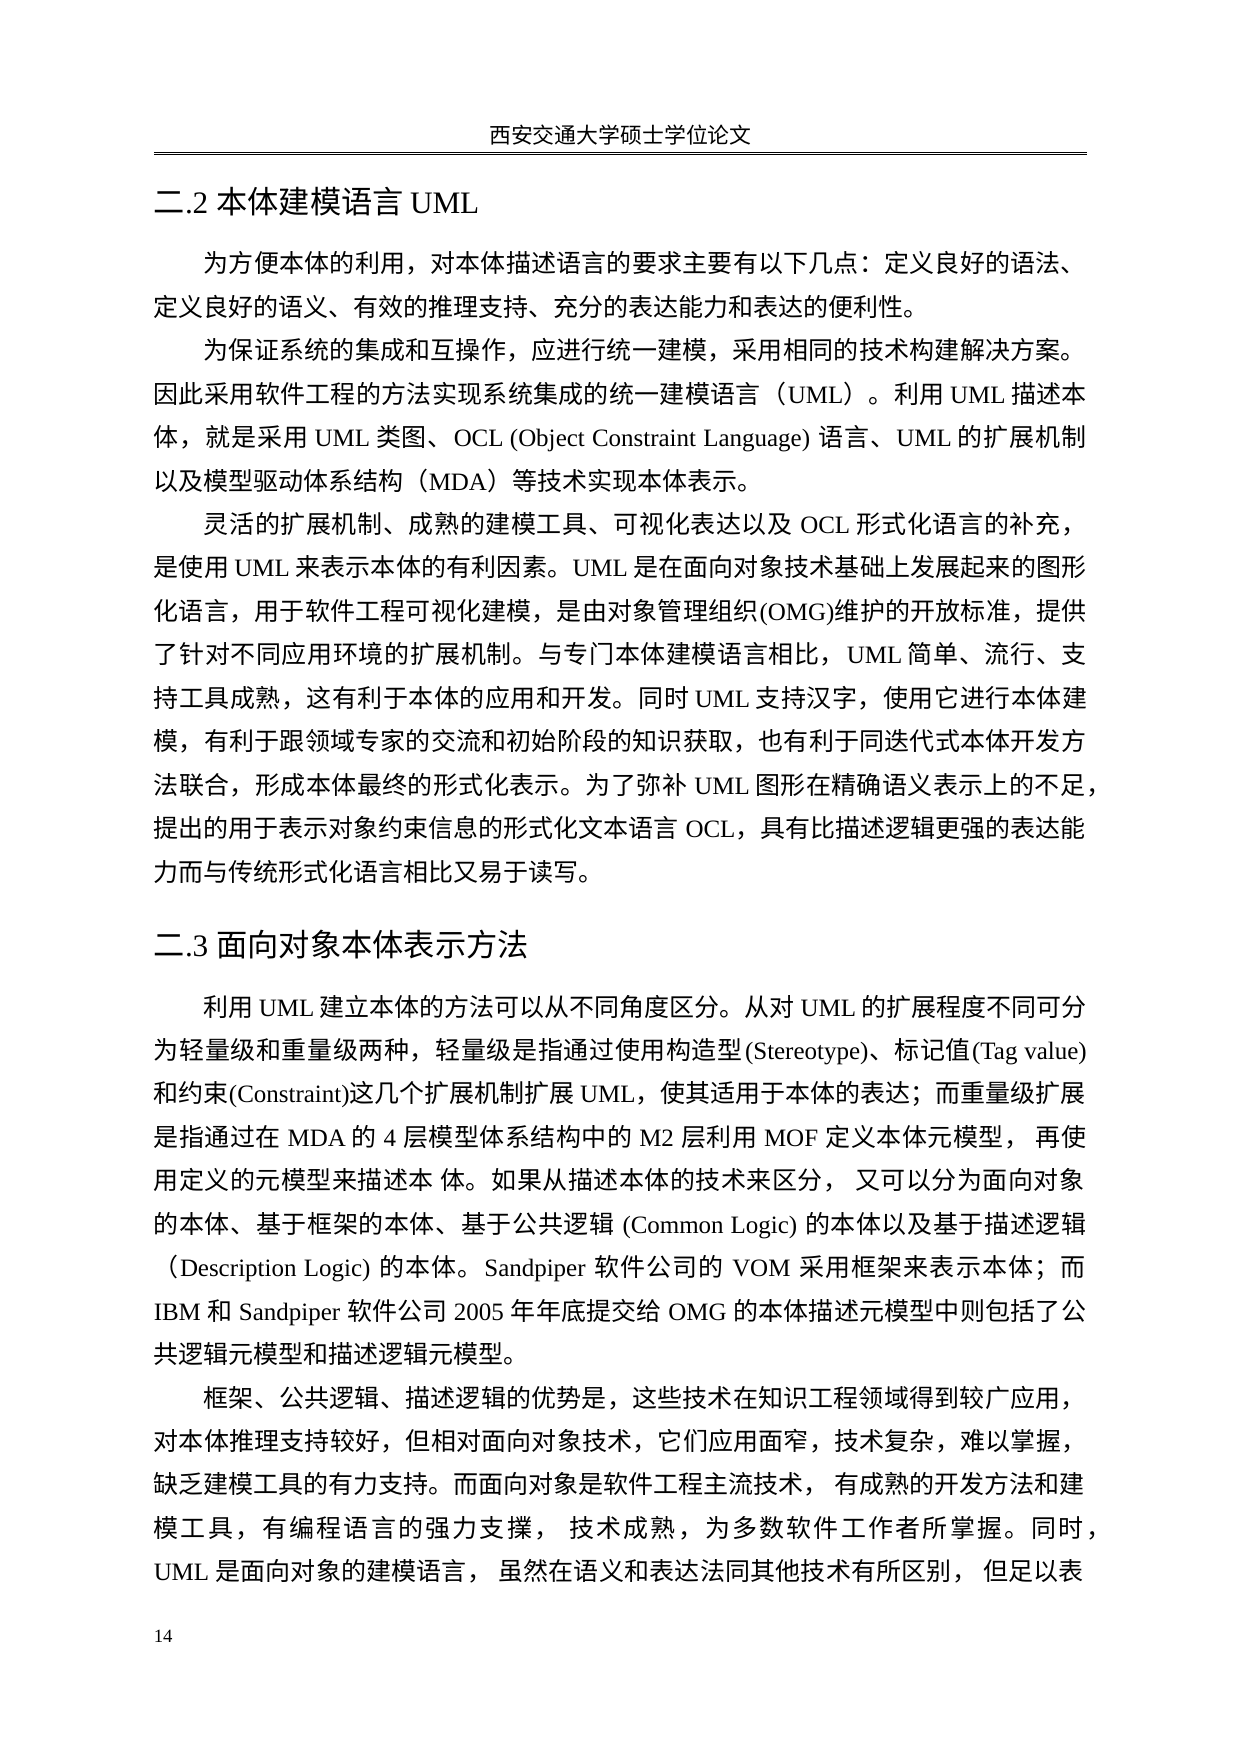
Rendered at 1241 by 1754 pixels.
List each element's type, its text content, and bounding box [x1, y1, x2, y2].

text 为方便本体的利用，对本体描述语言的要求主要有以下几点：定义良好的语法、定义良好的语义、有效的推理支持、充分的表达能力和表达的便利性。 [153, 244, 1087, 323]
text 灵活的扩展机制、成熟的建模工具、可视化表达以及OCL形式化语言的补充，是使用UML来表示本体的有利因素。UML是在面向对象技术基础上发展起来的图形化语言，用于软件工程可视化建模，是由对象管理组织(OMG)维护的开放标准，提供了针对不同应用环境的扩展机制。与专门本体建模语言相比，UML简单、流行、支持工具成熟，这有利于本体的应用和开发。同时UML支持汉字，使用它进行本体建模，有利于跟领域专家的交流和初始阶段的知识获取，也有利于同迭代式本体开发方法联合，形成本体最终的形式化表示。为了弥补UML图形在精确语义表示上的不足，提出的用于表示对象约束信息的形式化文本语言OCL，具有比描述逻辑更强的表达能力而与传统形式化语言相比又易于读写。 [153, 504, 1087, 888]
text 为保证系统的集成和互操作，应进行统一建模，采用相同的技术构建解决方案。因此采用软件工程的方法实现系统集成的统一建模语言（UML）。利用UML描述本体，就是采用UML类图、OCL (Object Constraint Language) 语言、UML的扩展机制以及模型驱动体系结构（MDA）等技术实现本体表示。 [153, 331, 1087, 497]
subtitle 本体建模语言UML [153, 177, 1087, 222]
subtitle 面向对象本体表示方法 [153, 920, 1087, 966]
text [153, 1378, 1087, 1588]
text 利用UML建立本体的方法可以从不同角度区分。从对UML的扩展程度不同可分为轻量级和重量级两种，轻量级是指通过使用构造型(Stereotype)、标记值(Tag value)和约束(Constraint)这几个扩展机制扩展UML，使其适用于本体的表达；而重量级扩展是指通过在 MDA 的 4 层模型体系结构中的 M2 层利用 MOF 定义本体元模型， 再使用定义的元模型来描述本 体。如果从描述本体的技术来区分， 又可以分为面向对象的本体、基于框架的本体、基于公共逻辑 (Common Logic) 的本体以及基于描述逻辑（Description Logic) 的本体。Sandpiper 软件公司的 VOM 采用框架来表示本体；而 IBM 和 Sandpiper 软件公司 2005 年年底提交给 OMG 的本体描述元模型中则包括了公共逻辑元模型和描述逻辑元模型。 [153, 987, 1087, 1371]
